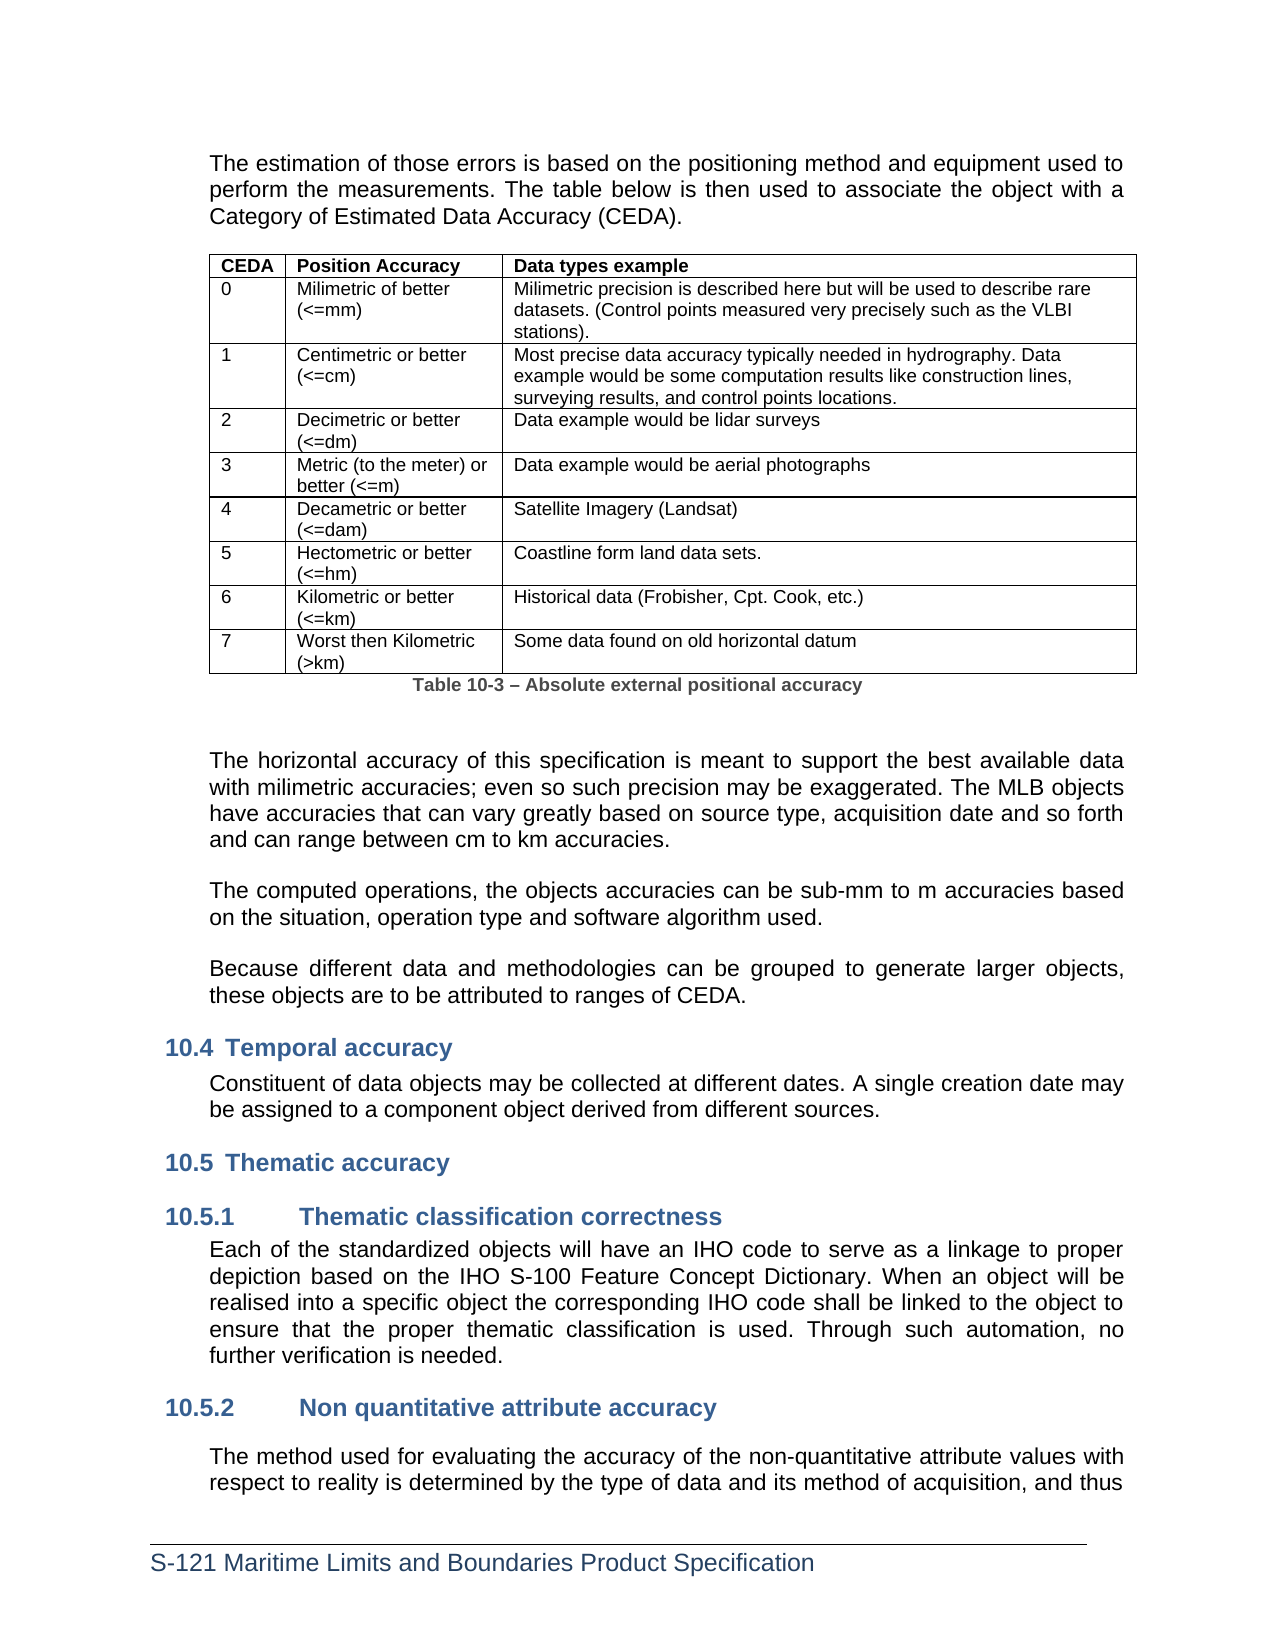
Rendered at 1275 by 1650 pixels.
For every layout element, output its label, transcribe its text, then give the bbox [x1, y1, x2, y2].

table_header CEDA [210, 255, 285, 277]
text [209, 1443, 1125, 1496]
table_cell Historical data (Frobisher, Cpt. Cook, etc.) [503, 586, 1136, 629]
table_cell 4 [210, 498, 285, 541]
table_cell Milimetric of better (<=mm) [286, 278, 502, 342]
table_cell Satellite Imagery (Landsat) [503, 498, 1136, 541]
table_cell Metric (to the meter) or better (<=m) [286, 453, 502, 496]
table_cell Coastline form land data sets. [503, 542, 1136, 585]
subtitle Thematic accuracy [165, 1148, 1125, 1176]
table_cell 2 [210, 409, 285, 452]
table_cell Kilometric or better (<=km) [286, 586, 502, 629]
table_cell Some data found on old horizontal datum [503, 630, 1136, 673]
table_cell Decimetric or better (<=dm) [286, 409, 502, 452]
table_cell Data example would be aerial photographs [503, 453, 1136, 496]
text Because different data and methodologies can be grouped to generate larger objects, these objects are to be attributed to ranges of CEDA. [209, 955, 1125, 1008]
table_cell Centimetric or better (<=cm) [286, 344, 502, 408]
table_cell Decametric or better (<=dam) [286, 498, 502, 541]
table_cell 3 [210, 453, 285, 496]
table_cell 6 [210, 586, 285, 629]
table_cell 1 [210, 344, 285, 408]
text Constituent of data objects may be collected at different dates. A single creation date may be assigned to a component object derived from different sources. [209, 1070, 1125, 1123]
text The horizontal accuracy of this specification is meant to support the best available data with milimetric accuracies; even so such precision may be exaggerated. The MLB objects have accuracies that can vary greatly based on source type, acquisition date and so forth and can range between cm to km accuracies. [209, 747, 1125, 852]
subtitle Thematic classification correctness [165, 1201, 1125, 1230]
subtitle Non quantitative attribute accuracy [165, 1393, 1125, 1422]
table_cell 0 [210, 278, 285, 342]
text The computed operations, the objects accuracies can be sub-mm to m accuracies based on the situation, operation type and software algorithm used. [209, 877, 1125, 930]
text Each of the standardized objects will have an IHO code to serve as a linkage to proper depiction based on the IHO S-100 Feature Concept Dictionary. When an object will be realised into a specific object the corresponding IHO code shall be linked to the object to ensure that the proper thematic classification is used. Through such automation, no further verification is needed. [209, 1236, 1125, 1368]
table_cell Worst then Kilometric (>km) [286, 630, 502, 673]
table_cell Milimetric precision is described here but will be used to describe rare datasets. (Control points measured very precisely such as the VLBI stations). [503, 278, 1136, 342]
subtitle Temporal accuracy [165, 1033, 1125, 1062]
table_cell Hectometric or better (<=hm) [286, 542, 502, 585]
table_cell 7 [210, 630, 285, 673]
table_cell Data example would be lidar surveys [503, 409, 1136, 452]
table_header Position Accuracy [286, 255, 502, 277]
table_cell Most precise data accuracy typically needed in hydrography. Data example would be some computation results like construction lines, surveying results, and control points locations. [503, 344, 1136, 408]
table_cell 5 [210, 542, 285, 585]
table_header Data types example [503, 255, 1136, 277]
text The estimation of those errors is based on the positioning method and equipment used to perform the measurements. The table below is then used to associate the object with a Category of Estimated Data Accuracy (CEDA). [209, 150, 1125, 229]
